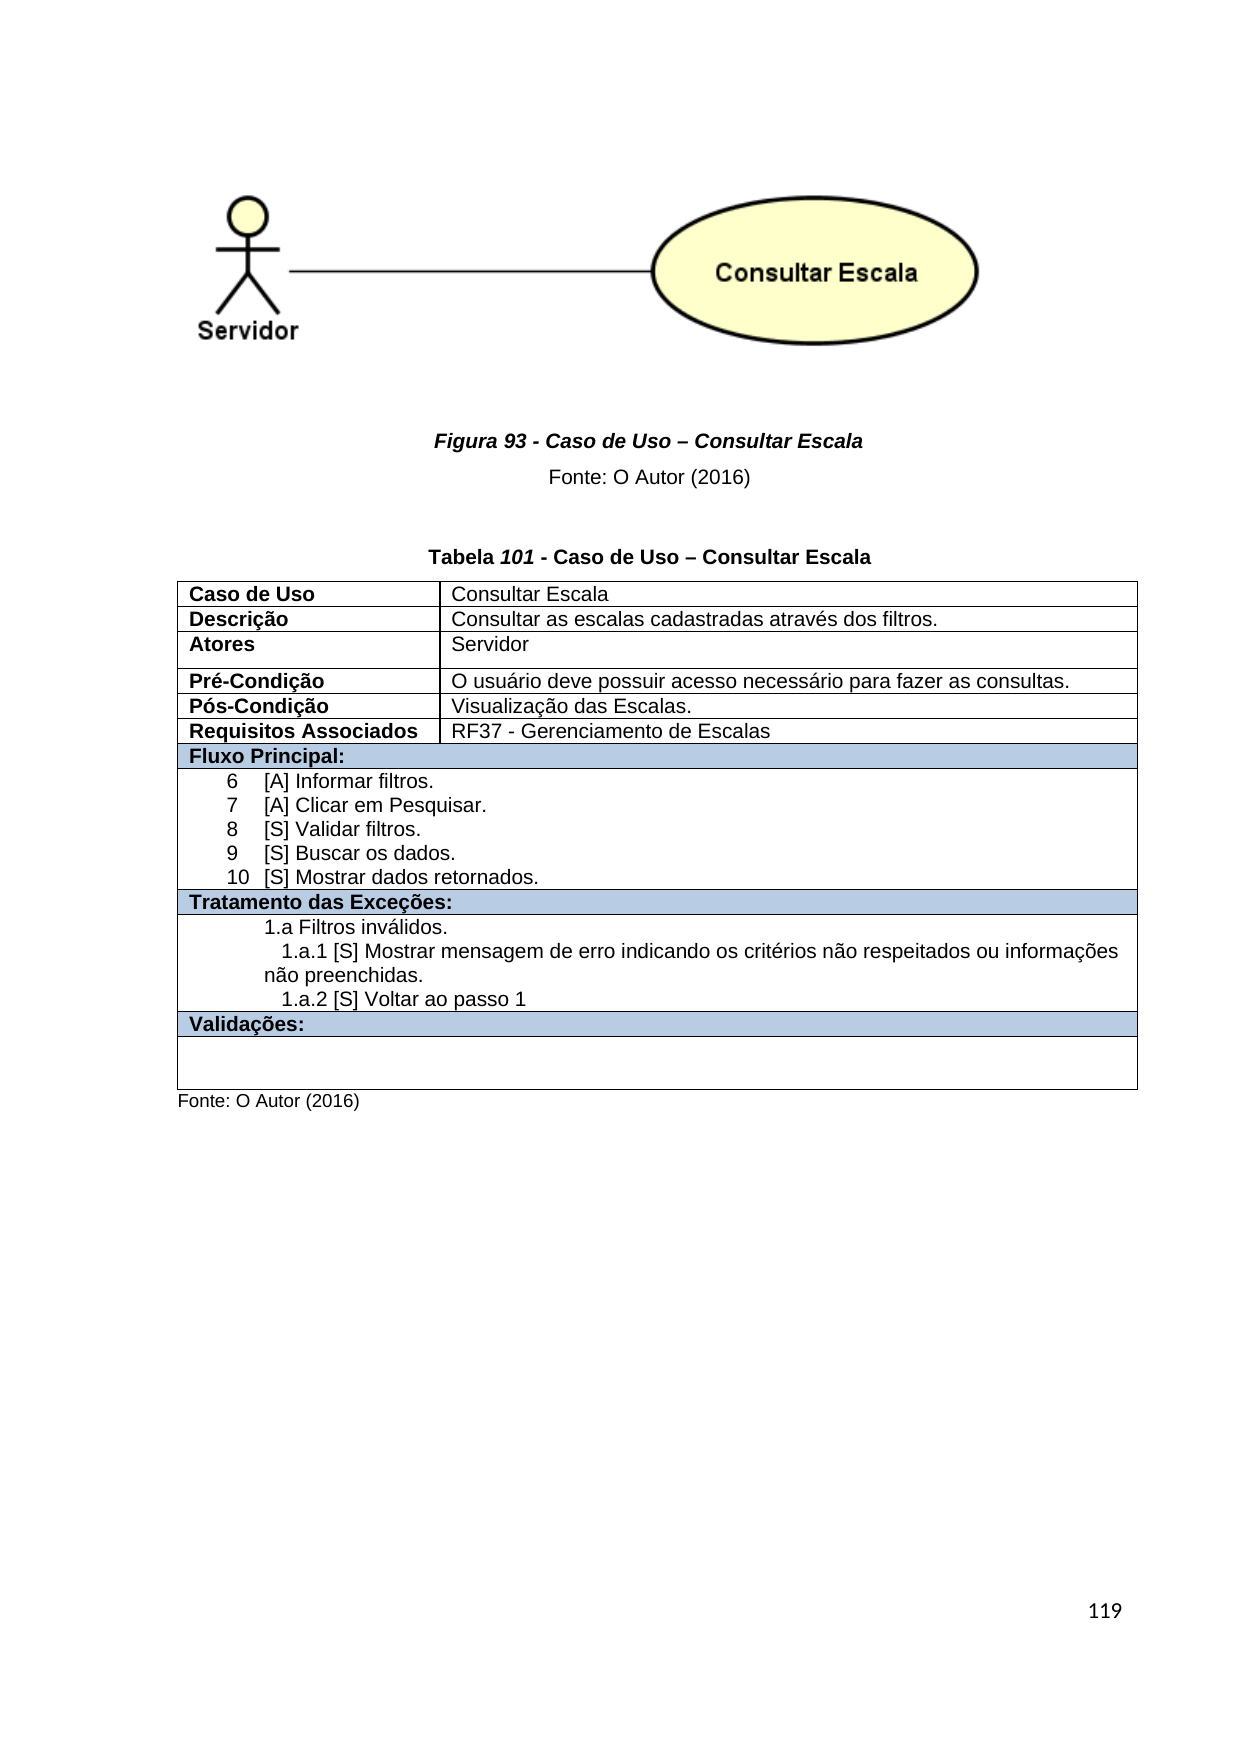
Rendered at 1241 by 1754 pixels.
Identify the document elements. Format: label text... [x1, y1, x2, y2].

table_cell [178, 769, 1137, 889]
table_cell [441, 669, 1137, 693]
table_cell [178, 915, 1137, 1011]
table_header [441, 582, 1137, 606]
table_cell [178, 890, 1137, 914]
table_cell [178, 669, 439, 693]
text Fonte: O Autor (2016) [177, 1090, 1157, 1112]
text Tabela 101 - Caso de Uso – Consultar Escala [177, 544, 1122, 568]
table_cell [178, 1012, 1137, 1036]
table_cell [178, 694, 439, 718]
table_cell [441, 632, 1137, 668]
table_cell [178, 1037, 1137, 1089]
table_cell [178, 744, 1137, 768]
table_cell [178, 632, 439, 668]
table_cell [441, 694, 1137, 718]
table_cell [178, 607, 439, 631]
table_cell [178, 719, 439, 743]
picture [177, 177, 998, 404]
text Figura 93 - Caso de Uso – Consultar Escala [177, 428, 1122, 452]
text Fonte: O Autor (2016) [177, 465, 1122, 489]
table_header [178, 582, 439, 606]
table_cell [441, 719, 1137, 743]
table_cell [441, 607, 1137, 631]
